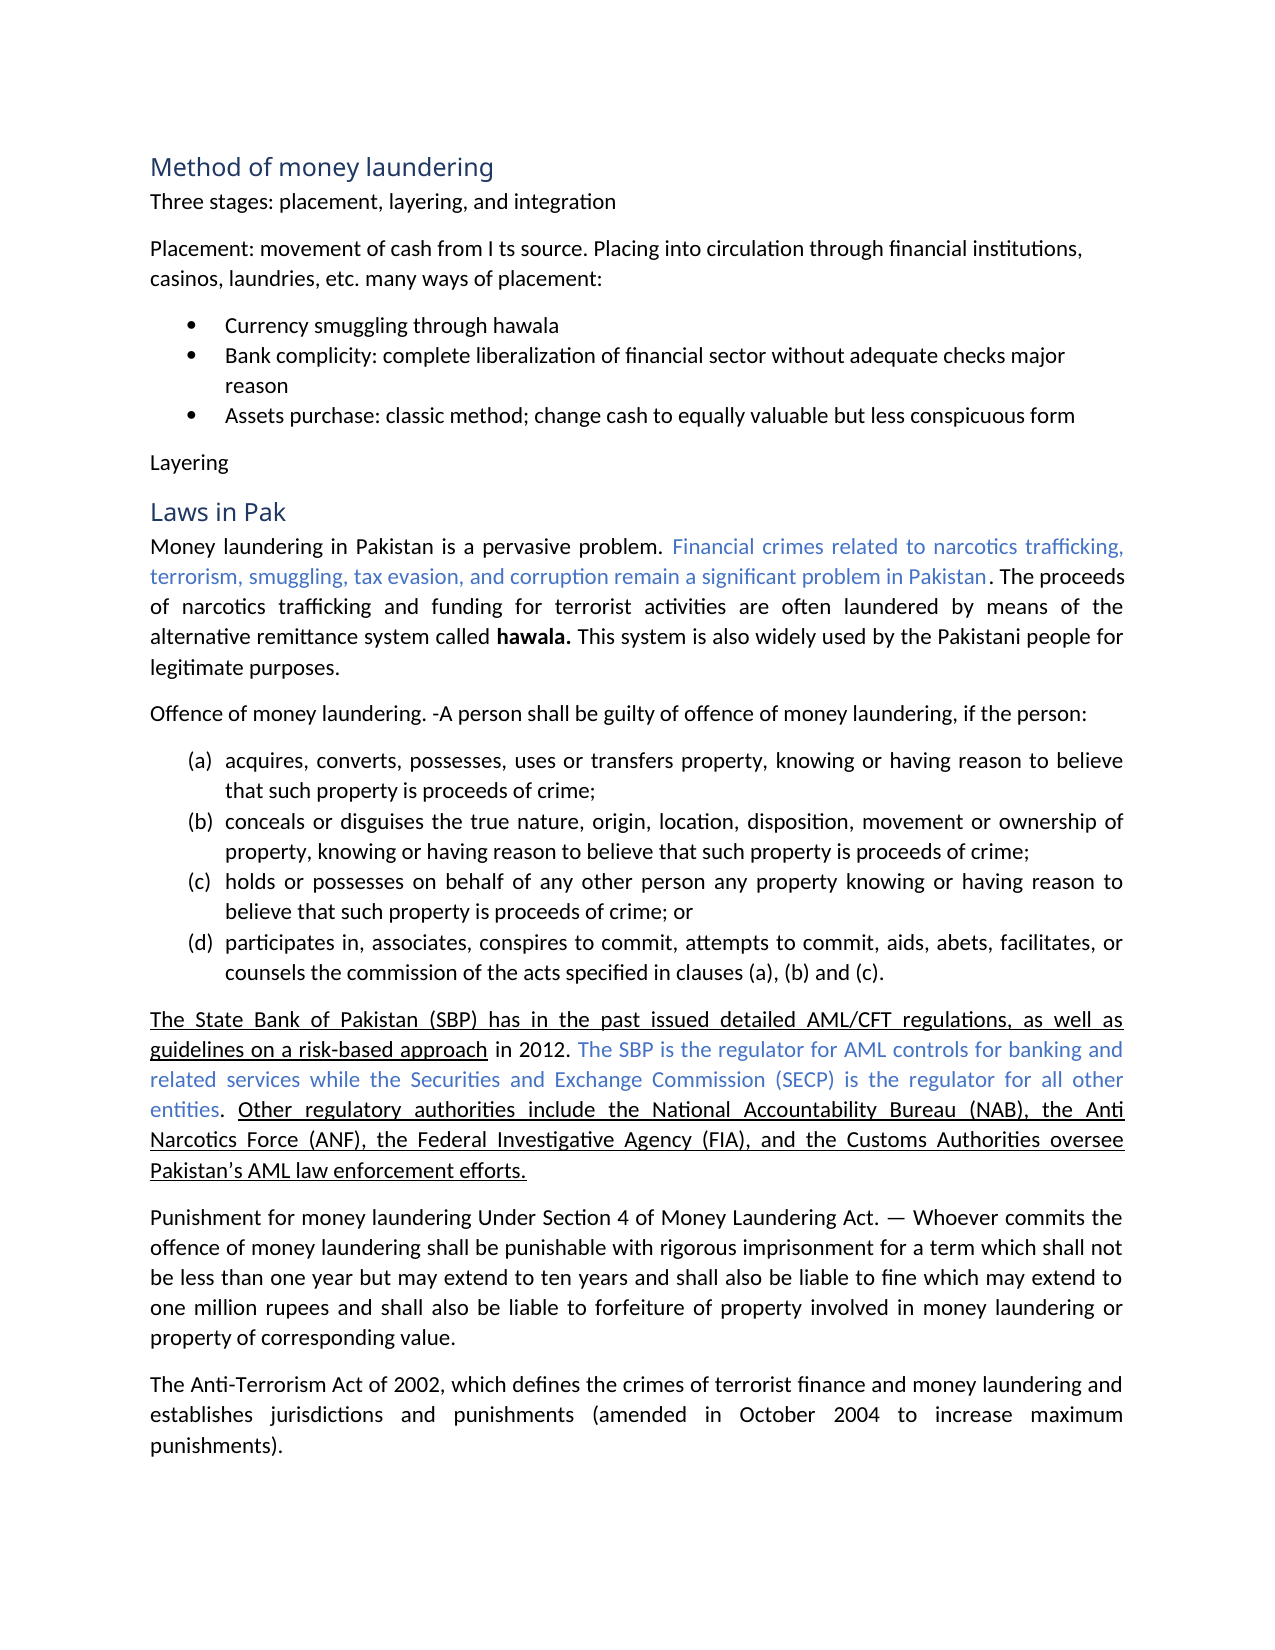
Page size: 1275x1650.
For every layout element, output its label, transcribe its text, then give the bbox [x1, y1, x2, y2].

text Money laundering in Pakistan is a pervasive problem. Financial crimes related to narcotics trafficking, terrorism, smuggling, tax evasion, and corruption remain a significant problem in Pakistan. The proceeds of narcotics trafficking and funding for terrorist activities are often laundered by means of the alternative remittance system called hawala. This system is also widely used by the Pakistani people for legitimate purposes. [150, 532, 1125, 681]
subtitle Method of money laundering [150, 150, 1125, 184]
text Offence of money laundering. -A person shall be guilty of offence of money laundering, if the person: [150, 699, 1125, 728]
subtitle Laws in Pak [150, 495, 1125, 529]
list Assets purchase: classic method; change cash to equally valuable but less conspicuous form [187, 401, 1125, 429]
list participates in, associates, conspires to commit, attempts to commit, aids, abets, facilitates, or counsels the commission of the acts specified in clauses (a), (b) and (c). [187, 928, 1125, 986]
text Three stages: placement, layering, and integration [150, 187, 1125, 215]
text The State Bank of Pakistan (SBP) has in the past issued detailed AML/CFT regulations, as well as guidelines on a risk-based approach in 2012. The SBP is the regulator for AML controls for banking and related services while the Securities and Exchange Commission (SECP) is the regulator for all other entities. Other regulatory authorities include the National Accountability Bureau (NAB), the Anti Narcotics Force (ANF), the Federal Investigative Agency (FIA), and the Customs Authorities oversee Pakistan’s AML law enforcement efforts. [150, 1151, 1125, 1184]
text The State Bank of Pakistan (SBP) has in the past issued detailed AML/CFT regulations, as well as guidelines on a risk-based approach in 2012. The SBP is the regulator for AML controls for banking and related services while the Securities and Exchange Commission (SECP) is the regulator for all other entities. Other regulatory authorities include the National Accountability Bureau (NAB), the Anti Narcotics Force (ANF), the Federal Investigative Agency (FIA), and the Customs Authorities oversee Pakistan’s AML law enforcement efforts. [150, 1005, 1125, 1150]
list Bank complicity: complete liberalization of financial sector without adequate checks major reason [187, 341, 1125, 399]
text The Anti-Terrorism Act of 2002, which defines the crimes of terrorist finance and money laundering and establishes jurisdictions and punishments (amended in October 2004 to increase maximum punishments). [150, 1370, 1125, 1459]
list holds or possesses on behalf of any other person any property knowing or having reason to believe that such property is proceeds of crime; or [187, 867, 1125, 926]
list conceals or disguises the true nature, origin, location, disposition, movement or ownership of property, knowing or having reason to believe that such property is proceeds of crime; [187, 807, 1125, 865]
text Layering [150, 448, 1125, 476]
text Placement: movement of cash from I ts source. Placing into circulation through financial institutions, casinos, laundries, etc. many ways of placement: [150, 234, 1125, 292]
text Punishment for money laundering Under Section 4 of Money Laundering Act. — Whoever commits the offence of money laundering shall be punishable with rigorous imprisonment for a term which shall not be less than one year but may extend to ten years and shall also be liable to fine which may extend to one million rupees and shall also be liable to forfeiture of property involved in money laundering or property of corresponding value. [150, 1203, 1125, 1352]
list Currency smuggling through hawala [187, 311, 1125, 339]
list acquires, converts, possesses, uses or transfers property, knowing or having reason to believe that such property is proceeds of crime; [187, 746, 1125, 805]
